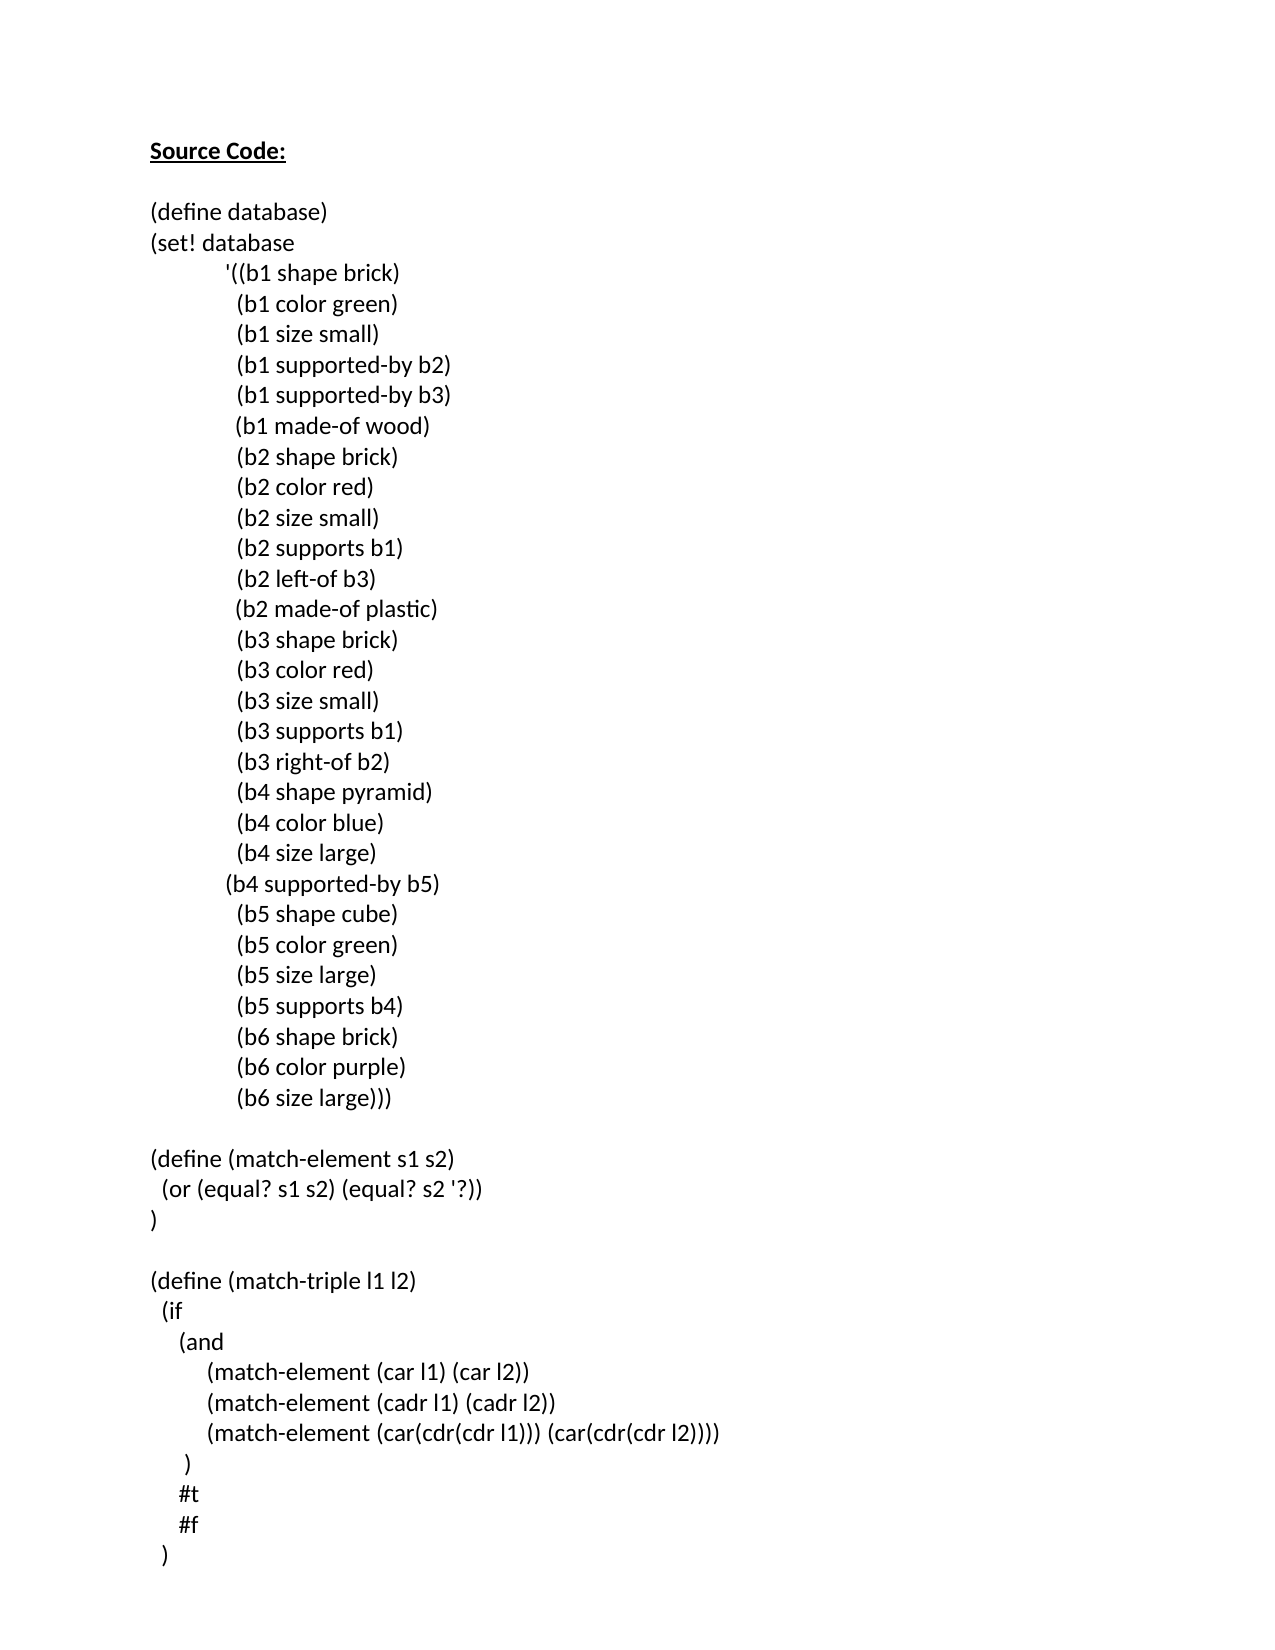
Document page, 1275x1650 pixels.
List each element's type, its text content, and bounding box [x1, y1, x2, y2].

text (b4 supported-by b5) [150, 868, 1125, 898]
text (b4 shape pyramid) [150, 776, 1125, 807]
text (match-element (car l1) (car l2)) [150, 1356, 1125, 1387]
text (b3 right-of b2) [150, 746, 1125, 776]
text (set! database [150, 227, 1125, 258]
text (b4 size large) [150, 837, 1125, 868]
text (b3 size small) [150, 685, 1125, 715]
text (b3 shape brick) [150, 624, 1125, 654]
text (b1 size small) [150, 319, 1125, 349]
text (and [150, 1326, 1125, 1356]
text (b2 shape brick) [150, 441, 1125, 471]
text (b5 shape cube) [150, 898, 1125, 929]
text (b3 color red) [150, 654, 1125, 685]
text Source Code: [150, 136, 1125, 166]
text (b1 supported-by b3) [150, 380, 1125, 410]
text (define (match-triple l1 l2) [150, 1265, 1125, 1295]
text (match-element (cadr l1) (cadr l2)) [150, 1387, 1125, 1417]
text (b6 size large))) [150, 1082, 1125, 1112]
text (b2 left-of b3) [150, 563, 1125, 593]
text (b2 made-of plastic) [150, 593, 1125, 624]
text (b1 made-of wood) [150, 410, 1125, 441]
text (or (equal? s1 s2) (equal? s2 '?)) [150, 1173, 1125, 1204]
text (b1 supported-by b2) [150, 349, 1125, 380]
text (define (match-element s1 s2) [150, 1143, 1125, 1173]
text (b6 shape brick) [150, 1021, 1125, 1051]
text #f [150, 1509, 1125, 1539]
text (b2 supports b1) [150, 532, 1125, 563]
text (define database) [150, 197, 1125, 227]
text (b5 color green) [150, 929, 1125, 959]
text (match-element (car(cdr(cdr l1))) (car(cdr(cdr l2)))) [150, 1417, 1125, 1448]
text (b1 color green) [150, 288, 1125, 319]
text (if [150, 1295, 1125, 1326]
text (b2 size small) [150, 502, 1125, 532]
text (b4 color blue) [150, 807, 1125, 837]
text ) [150, 1204, 1125, 1234]
text ) [150, 1448, 1125, 1478]
text (b3 supports b1) [150, 715, 1125, 746]
text (b5 size large) [150, 959, 1125, 990]
text ) [150, 1539, 1125, 1570]
text (b2 color red) [150, 471, 1125, 502]
text (b6 color purple) [150, 1051, 1125, 1082]
text (b5 supports b4) [150, 990, 1125, 1021]
text #t [150, 1478, 1125, 1509]
text '((b1 shape brick) [150, 258, 1125, 288]
